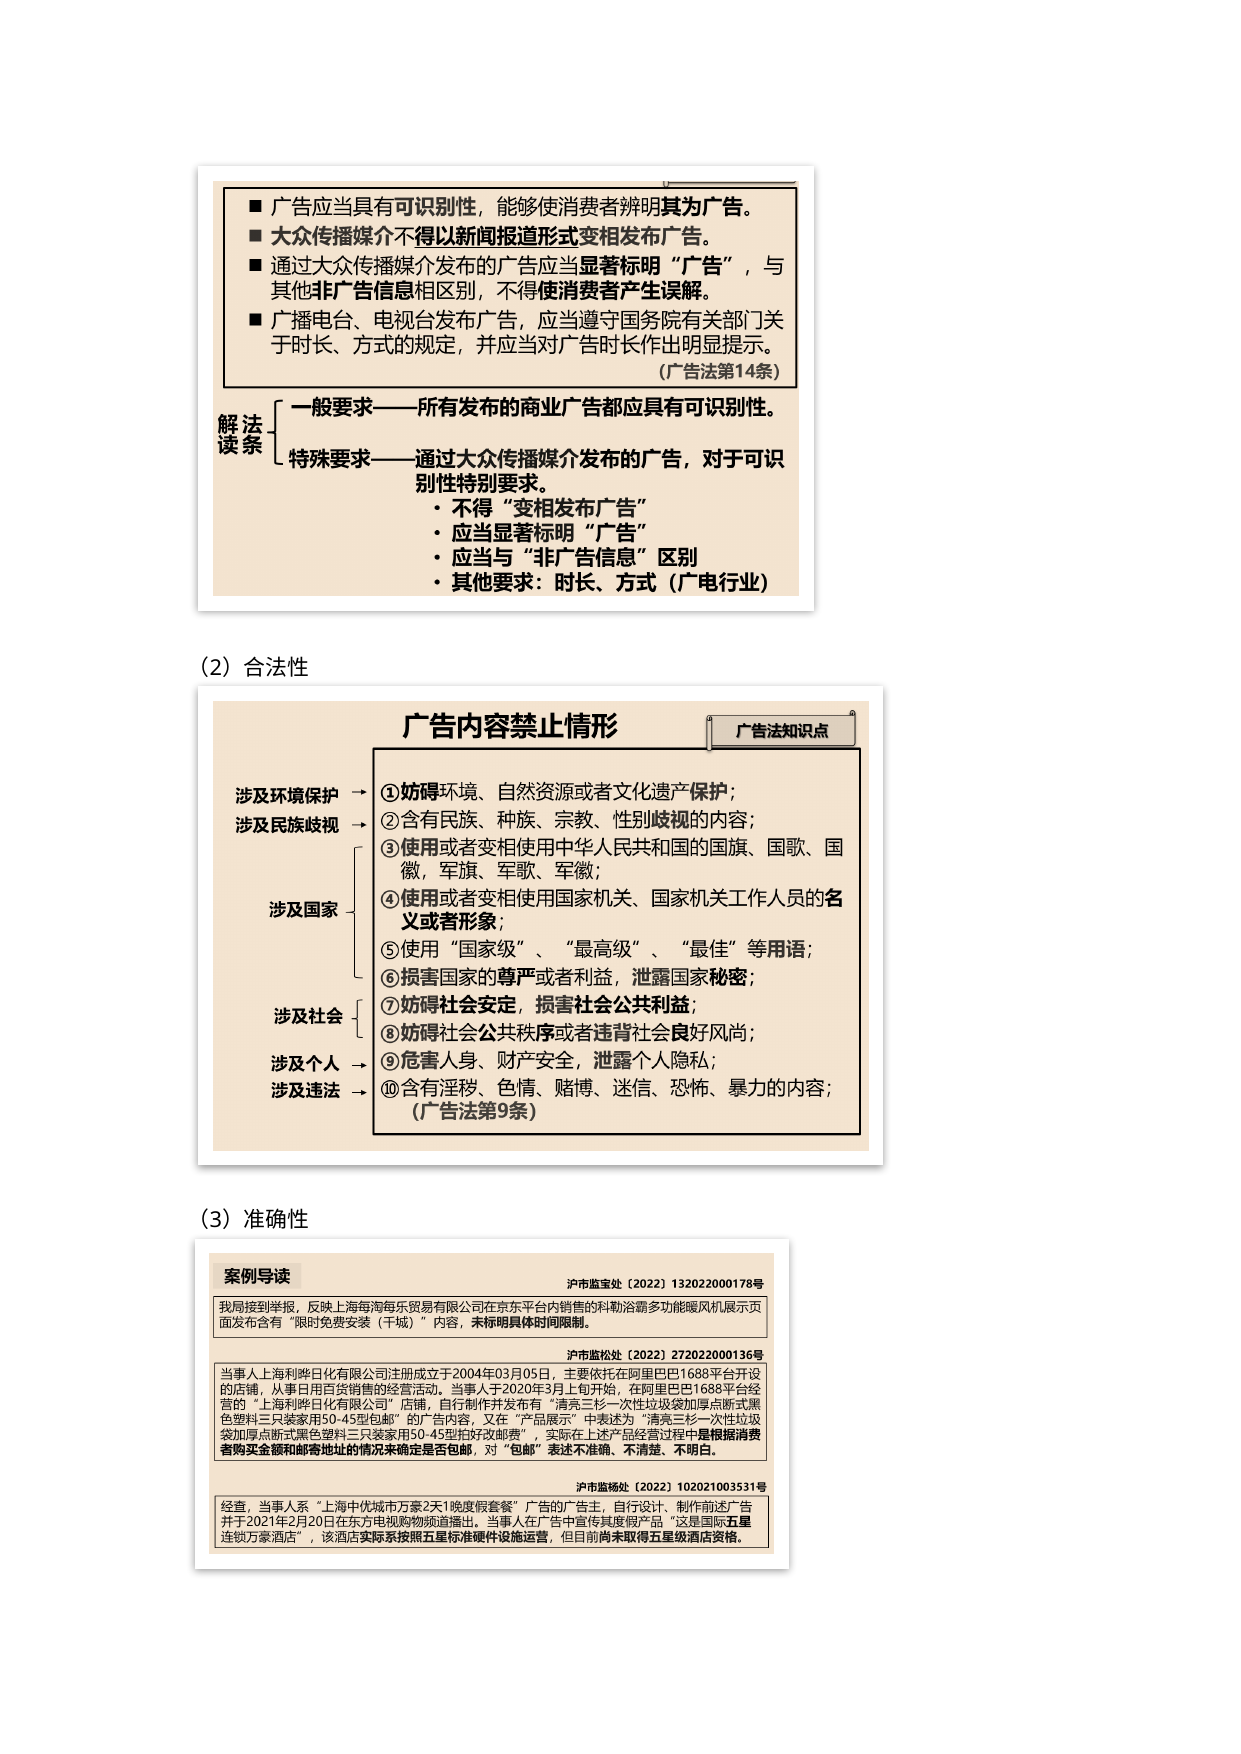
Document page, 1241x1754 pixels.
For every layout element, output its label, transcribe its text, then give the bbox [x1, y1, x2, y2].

text （3）准确性 [187, 1202, 1053, 1234]
text （2）合法性 [187, 649, 1053, 682]
